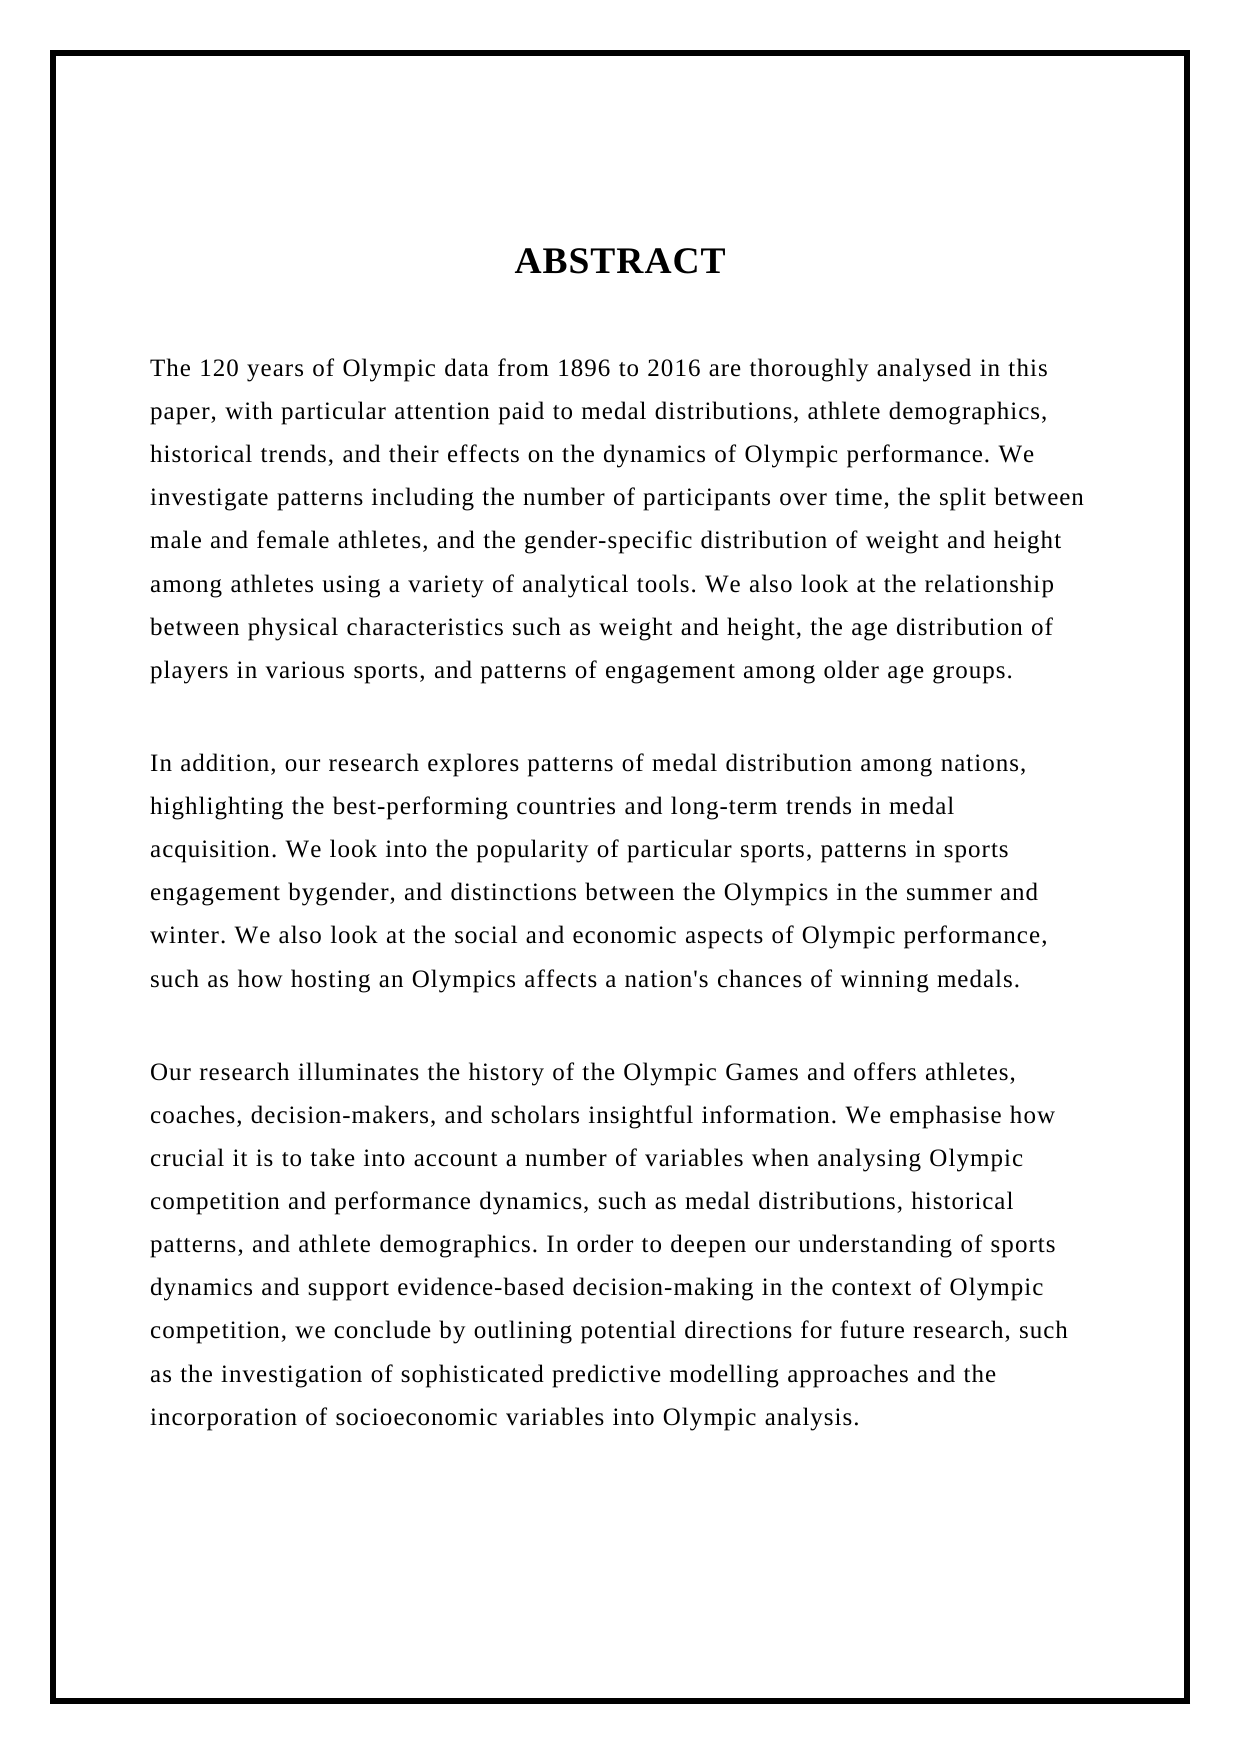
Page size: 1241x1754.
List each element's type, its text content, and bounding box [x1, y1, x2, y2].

text ABSTRACT [150, 238, 1090, 282]
text The 120 years of Olympic data from 1896 to 2016 are thoroughly analysed in this paper, with particular attention paid to medal distributions, athlete demographics, historical trends, and their effects on the dynamics of Olympic performance. We investigate patterns including the number of participants over time, the split between male and female athletes, and the gender-specific distribution of weight and height among athletes using a variety of analytical tools. We also look at the relationship between physical characteristics such as weight and height, the age distribution of players in various sports, and patterns of engagement among older age groups. [150, 353, 1090, 684]
text In addition, our research explores patterns of medal distribution among nations, highlighting the best-performing countries and long-term trends in medal acquisition. We look into the popularity of particular sports, patterns in sports engagement bygender, and distinctions between the Olympics in the summer and winter. We also look at the social and economic aspects of Olympic performance, such as how hosting an Olympics affects a nation's chances of winning medals. [150, 748, 1090, 992]
text Our research illuminates the history of the Olympic Games and offers athletes, coaches, decision-makers, and scholars insightful information. We emphasise how crucial it is to take into account a number of variables when analysing Olympic competition and performance dynamics, such as medal distributions, historical patterns, and athlete demographics. In order to deepen our understanding of sports dynamics and support evidence-based decision-making in the context of Olympic competition, we conclude by outlining potential directions for future research, such as the investigation of sophisticated predictive modelling approaches and the incorporation of socioeconomic variables into Olympic analysis. [150, 1057, 1090, 1431]
